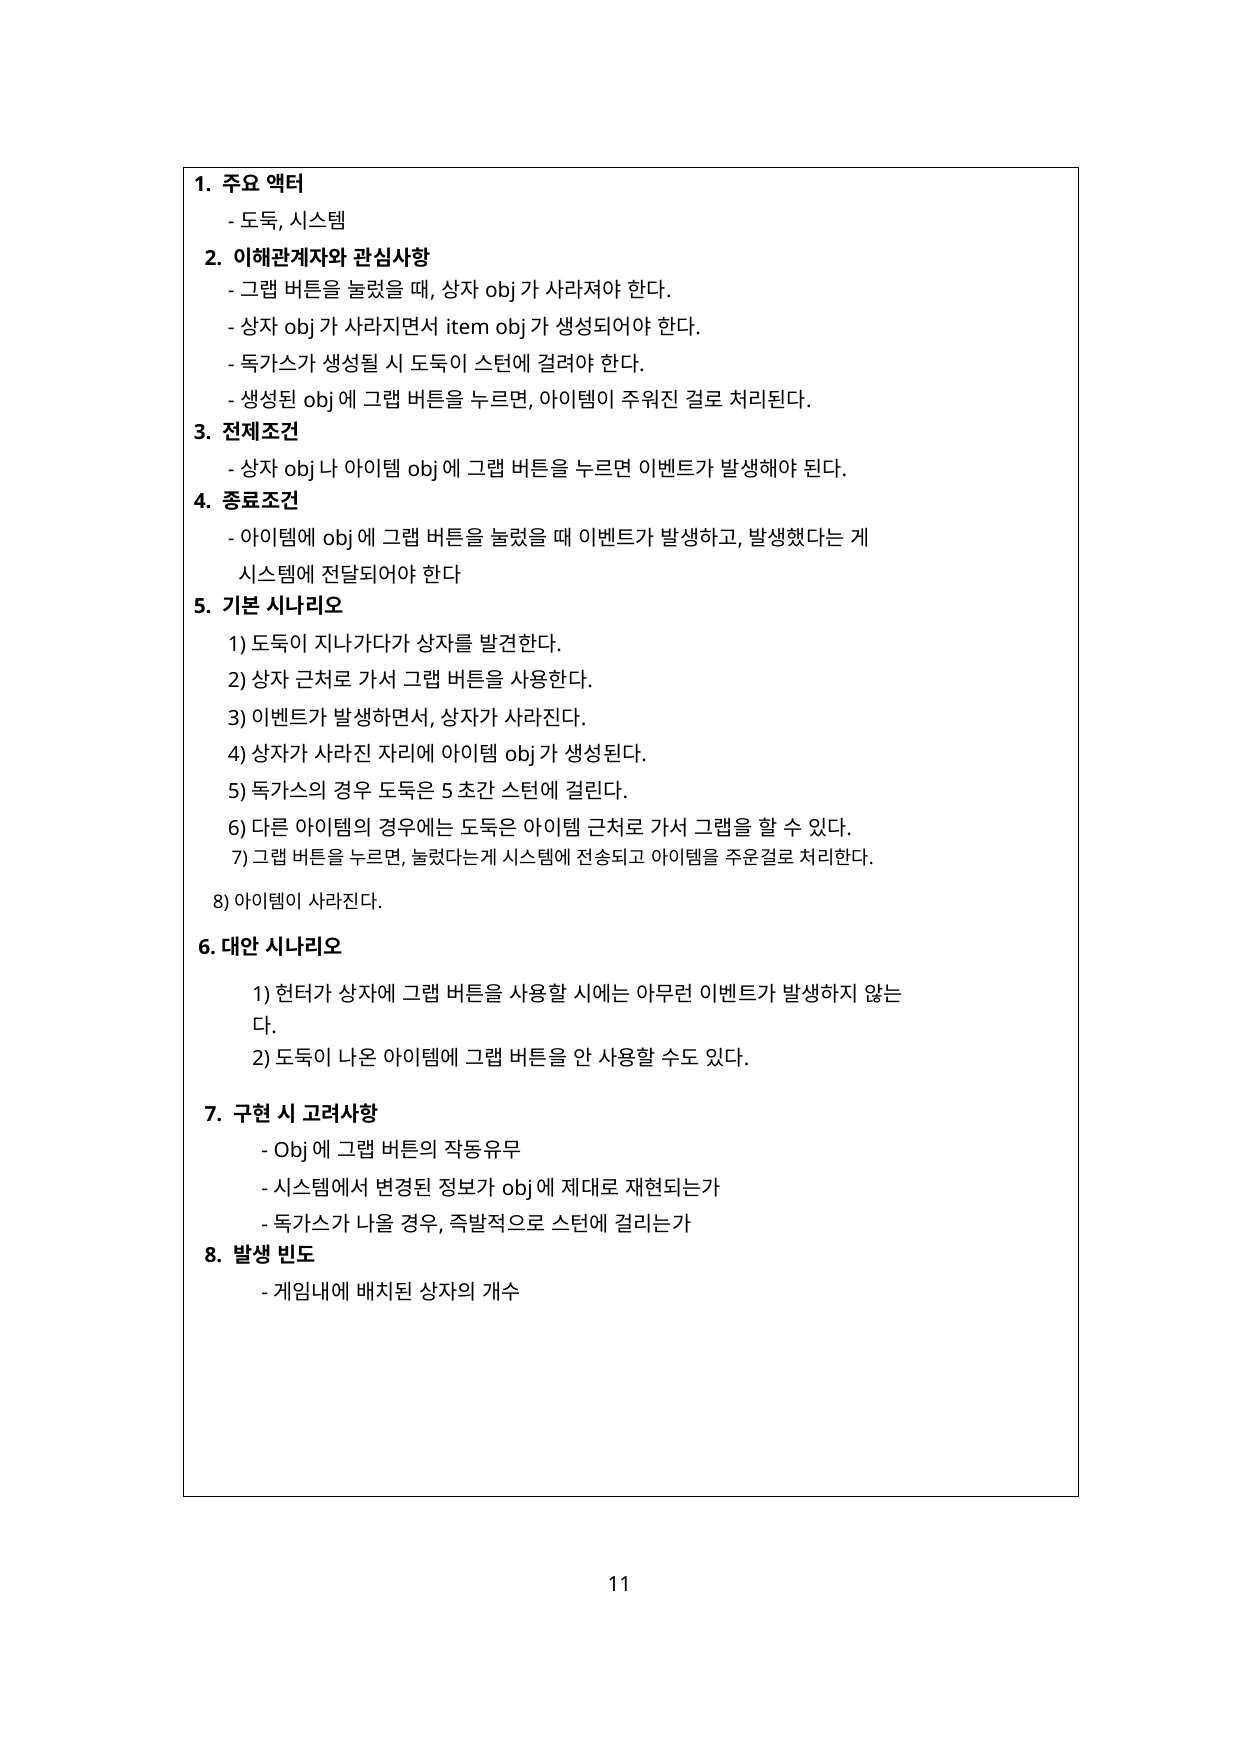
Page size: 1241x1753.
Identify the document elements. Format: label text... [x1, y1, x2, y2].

table_cell 1. 주요 액터 - 도둑, 시스템 2. 이해관계자와 관심사항 - 그랩 버튼을 눌렀을 때, 상자 obj가 사라져야 한다. - 상자 obj가 사라지면서 item obj가 생성되어야 한다. - 독가스가 생성될 시 도둑이 스턴에 걸려야 한다. - 생성된 obj에 그랩 버튼을 누르면, 아이템이 주워진 걸로 처리된다. 3. 전제조건 - 상자 obj나 아이템 obj에 그랩 버튼을 누르면 이벤트가 발생해야 된다. 4. 종료조건 - 아이템에 obj에 그랩 버튼을 눌렀을 때 이벤트가 발생하고, 발생했다는 게 시스템에 전달되어야 한다 5. 기본 시나리오 1) 도둑이 지나가다가 상자를 발견한다. 2) 상자 근처로 가서 그랩 버튼을 사용한다. 3) 이벤트가 발생하면서, 상자가 사라진다. 4) 상자가 사라진 자리에 아이템 obj가 생성된다. 5) 독가스의 경우 도둑은 5초간 스턴에 걸린다. 6) 다른 아이템의 경우에는 도둑은 아이템 근처로 가서 그랩을 할 수 있다. 7) 그랩 버튼을 누르면, 눌렀다는게 시스템에 전송되고 아이템을 주운걸로 처리한다. 8) 아이템이 사라진다. 6. 대안 시나리오 1) 헌터가 상자에 그랩 버튼을 사용할 시에는 아무런 이벤트가 발생하지 않는 다. 2) 도둑이 나온 아이템에 그랩 버튼을 안 사용할 수도 있다. 7. 구현 시 고려사항 - Obj에 그랩 버튼의 작동유무 - 시스템에서 변경된 정보가 obj에 제대로 재현되는가 - 독가스가 나올 경우, 즉발적으로 스턴에 걸리는가 8. 발생 빈도 - 게임내에 배치된 상자의 개수 [184, 168, 1078, 1496]
